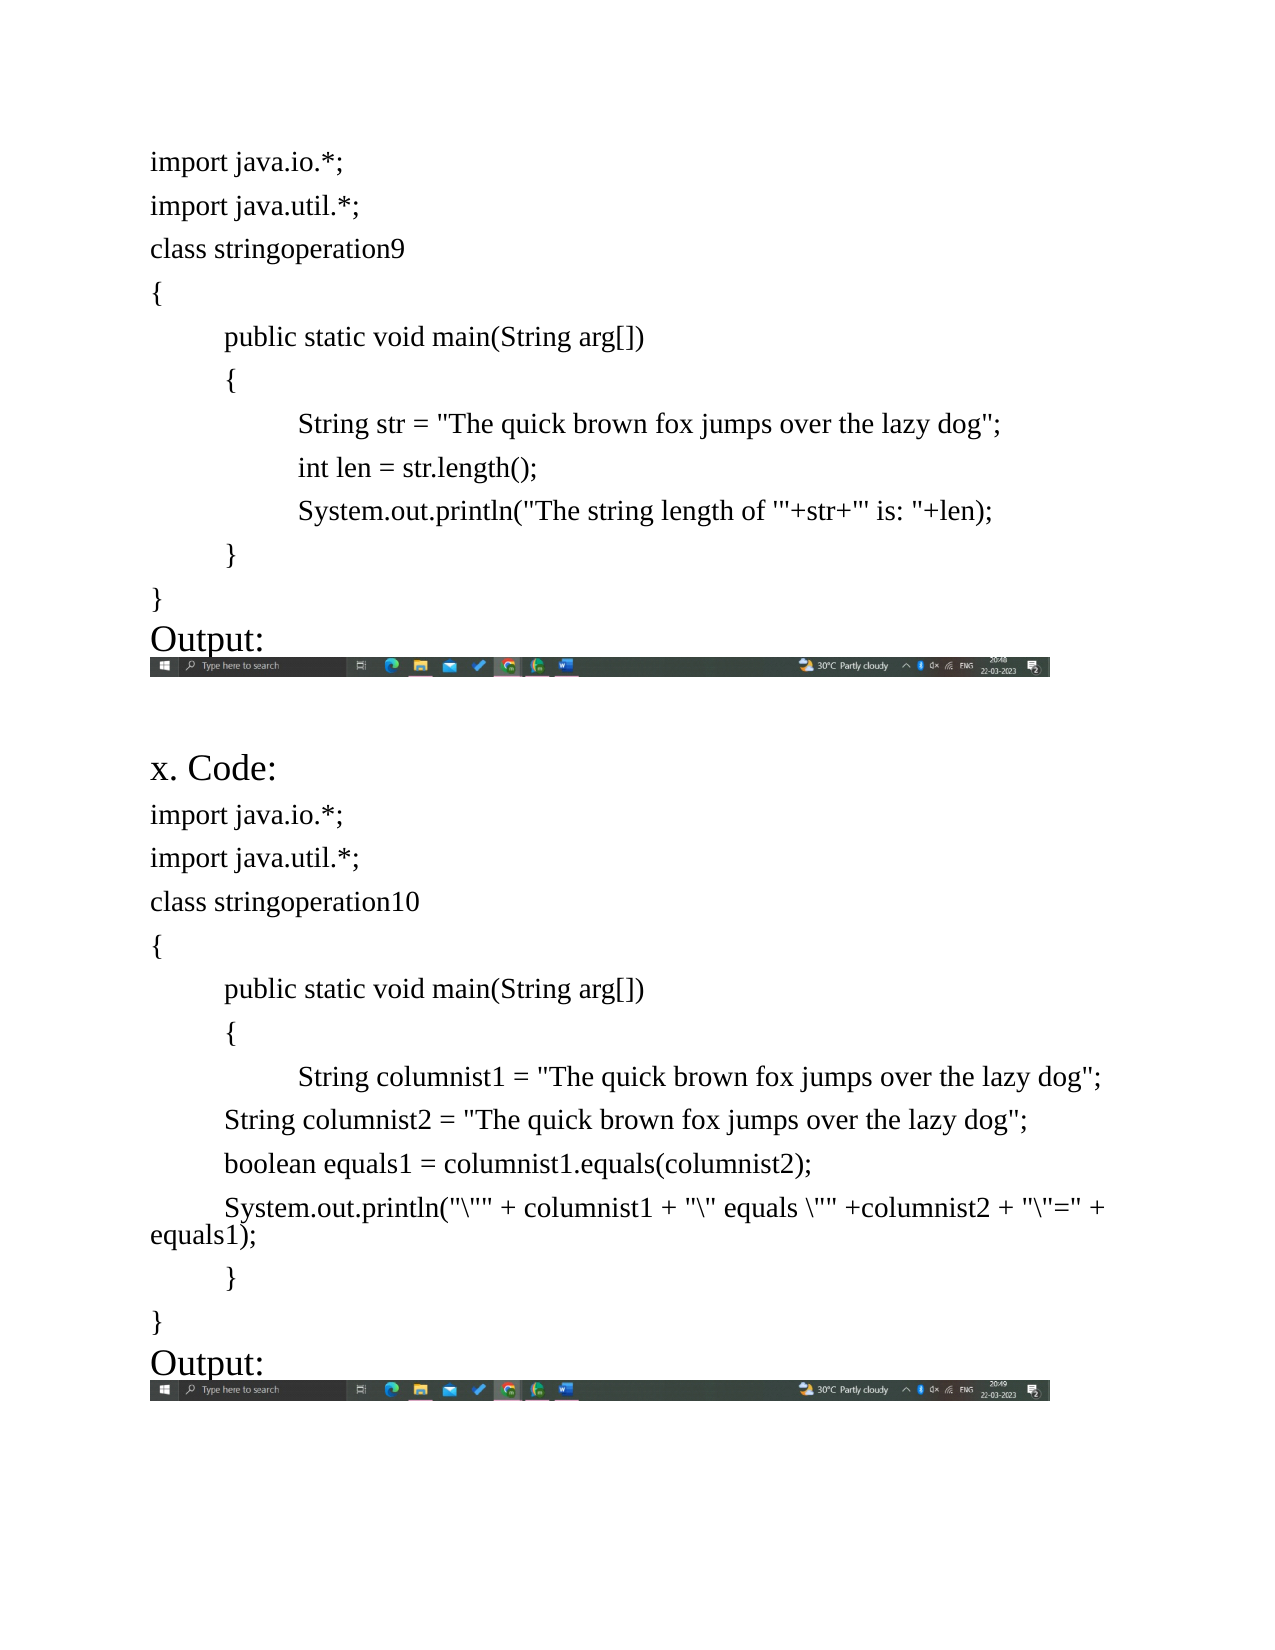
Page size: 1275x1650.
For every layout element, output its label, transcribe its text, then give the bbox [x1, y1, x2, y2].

text { [150, 368, 1125, 395]
text { [150, 1021, 1125, 1048]
text String str = "The quick brown fox jumps over the lazy dog"; [150, 412, 1125, 439]
text System.out.println("The string length of '"+str+"' is: "+len); [150, 499, 1125, 526]
text import java.io.*; [150, 803, 1125, 830]
text String columnist1 = "The quick brown fox jumps over the lazy dog"; [150, 1064, 1125, 1092]
text class stringoperation10 [150, 890, 1125, 917]
text } [150, 1310, 1125, 1337]
text } [150, 1266, 1125, 1293]
text boolean equals1 = columnist1.equals(columnist2); [150, 1152, 1125, 1179]
text } [150, 586, 1125, 613]
text } [150, 543, 1125, 570]
text import java.util.*; [150, 846, 1125, 873]
text public static void main(String arg[]) [150, 977, 1125, 1004]
text x. Code: [150, 759, 1125, 786]
text import java.util.*; [150, 194, 1125, 221]
text import java.io.*; [150, 150, 1125, 177]
text public static void main(String arg[]) [150, 324, 1125, 352]
text System.out.println("\"" + columnist1 + "\" equals \"" +columnist2 + "\"=" + equals1); [150, 1196, 1125, 1249]
text int len = str.length(); [150, 456, 1125, 482]
text class stringoperation9 [150, 237, 1125, 264]
text { [150, 934, 1125, 961]
text { [150, 281, 1125, 308]
text Output: [150, 630, 1125, 657]
text String columnist2 = "The quick brown fox jumps over the lazy dog"; [150, 1108, 1125, 1135]
text Output: [150, 1353, 1125, 1380]
